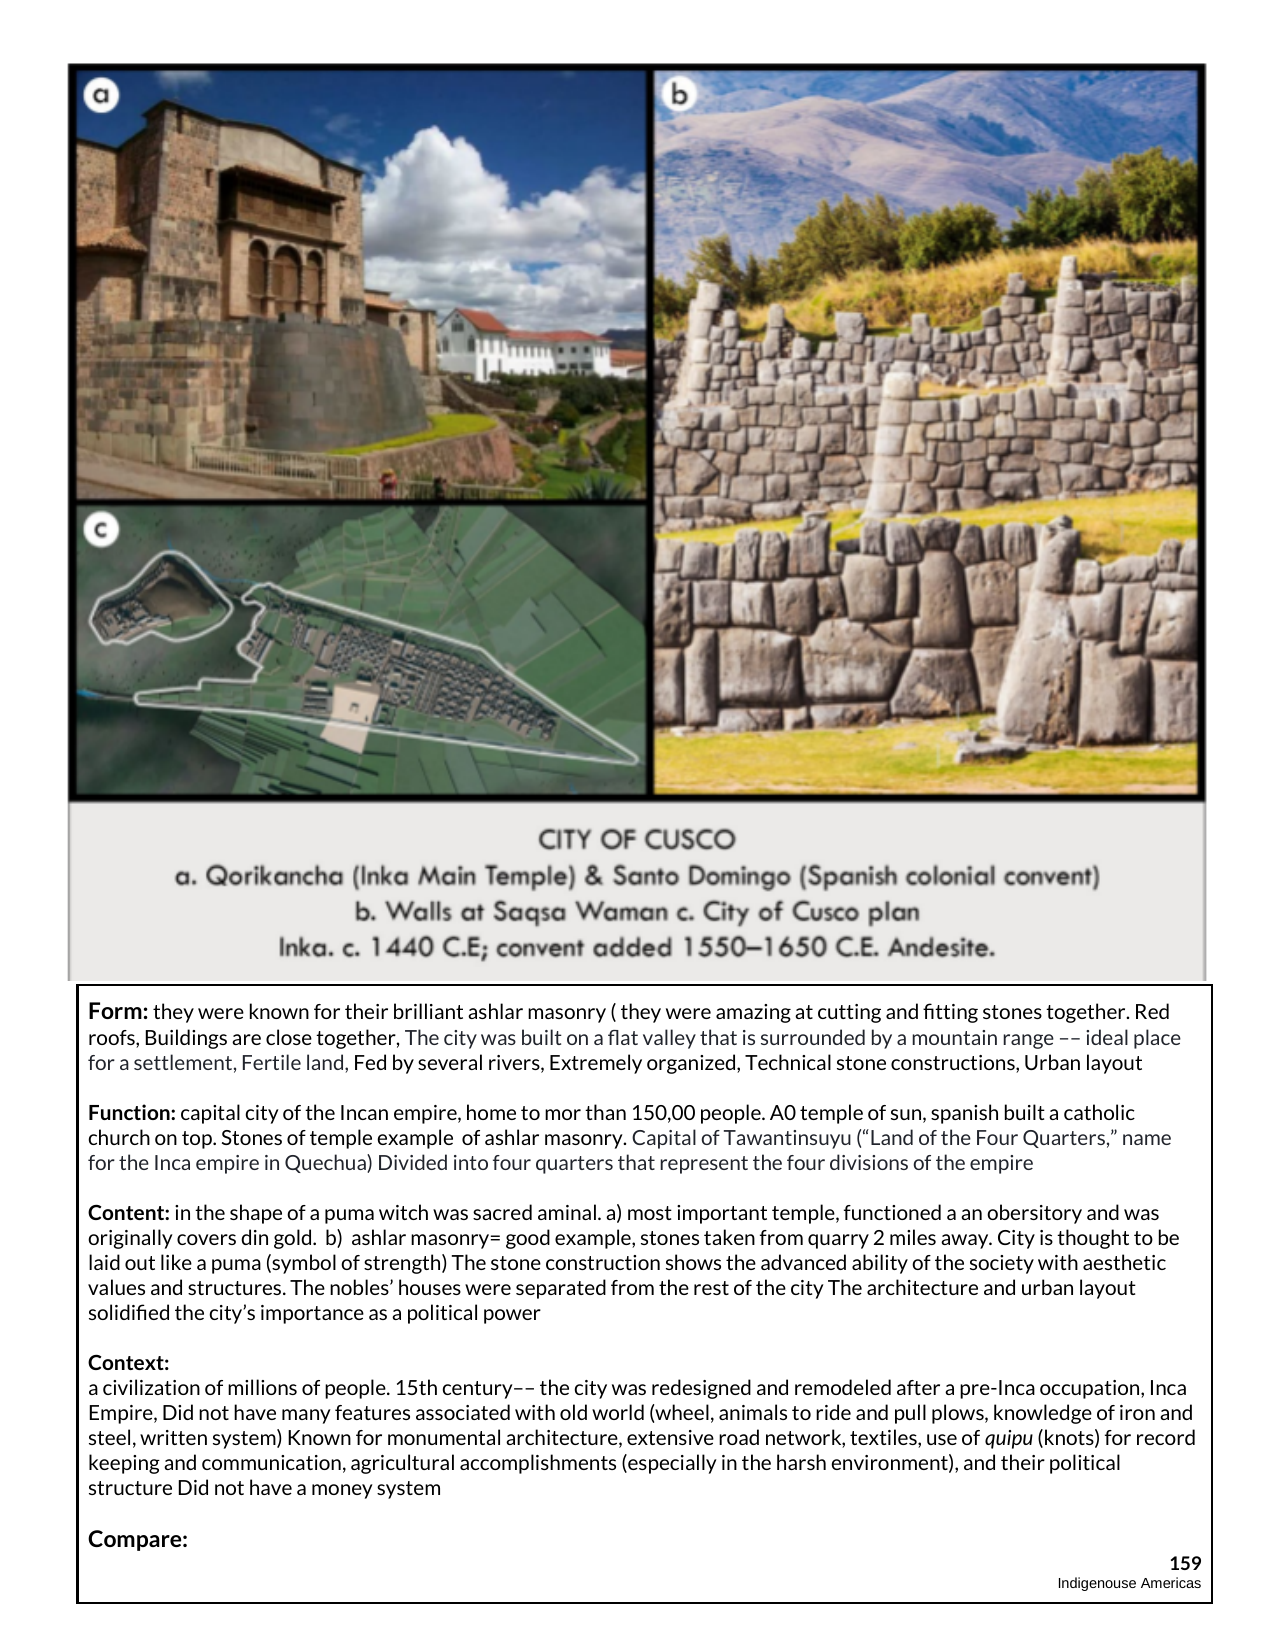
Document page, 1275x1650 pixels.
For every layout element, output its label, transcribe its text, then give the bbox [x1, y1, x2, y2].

picture [0, 0, 1275, 981]
table_header Form: they were known for their brilliant ashlar masonry ( they were amazing at cutting and fitting stones together. Red roofs, Buildings are close together, The city was built on a flat valley that is surrounded by a mountain range –– ideal place for a settlement, Fertile land, Fed by several rivers, Extremely organized, Technical stone constructions, Urban layout Function: capital city of the Incan empire, home to mor than 150,00 people. A0 temple of sun, spanish built a catholic church on top. Stones of temple example of ashlar masonry. Capital of Tawantinsuyu (“Land of the Four Quarters,” name for the Inca empire in Quechua) Divided into four quarters that represent the four divisions of the empire Content: in the shape of a puma witch was sacred aminal. a) most important temple, functioned a an obersitory and was originally covers din gold. b) ashlar masonry= good example, stones taken from quarry 2 miles away. City is thought to be laid out like a puma (symbol of strength) The stone construction shows the advanced ability of the society with aesthetic values and structures. The nobles’ houses were separated from the rest of the city The architecture and urban layout solidified the city’s importance as a political power Context: a civilization of millions of people. 15th century–– the city was redesigned and remodeled after a pre-Inca occupation, Inca Empire, Did not have many features associated with old world (wheel, animals to ride and pull plows, knowledge of iron and steel, written system) Known for monumental architecture, extensive road network, textiles, use of quipu (knots) for record keeping and communication, agricultural accomplishments (especially in the harsh environment), and their political structure Did not have a money system Compare: 159 Indigenouse Americas [79, 986, 1211, 1602]
